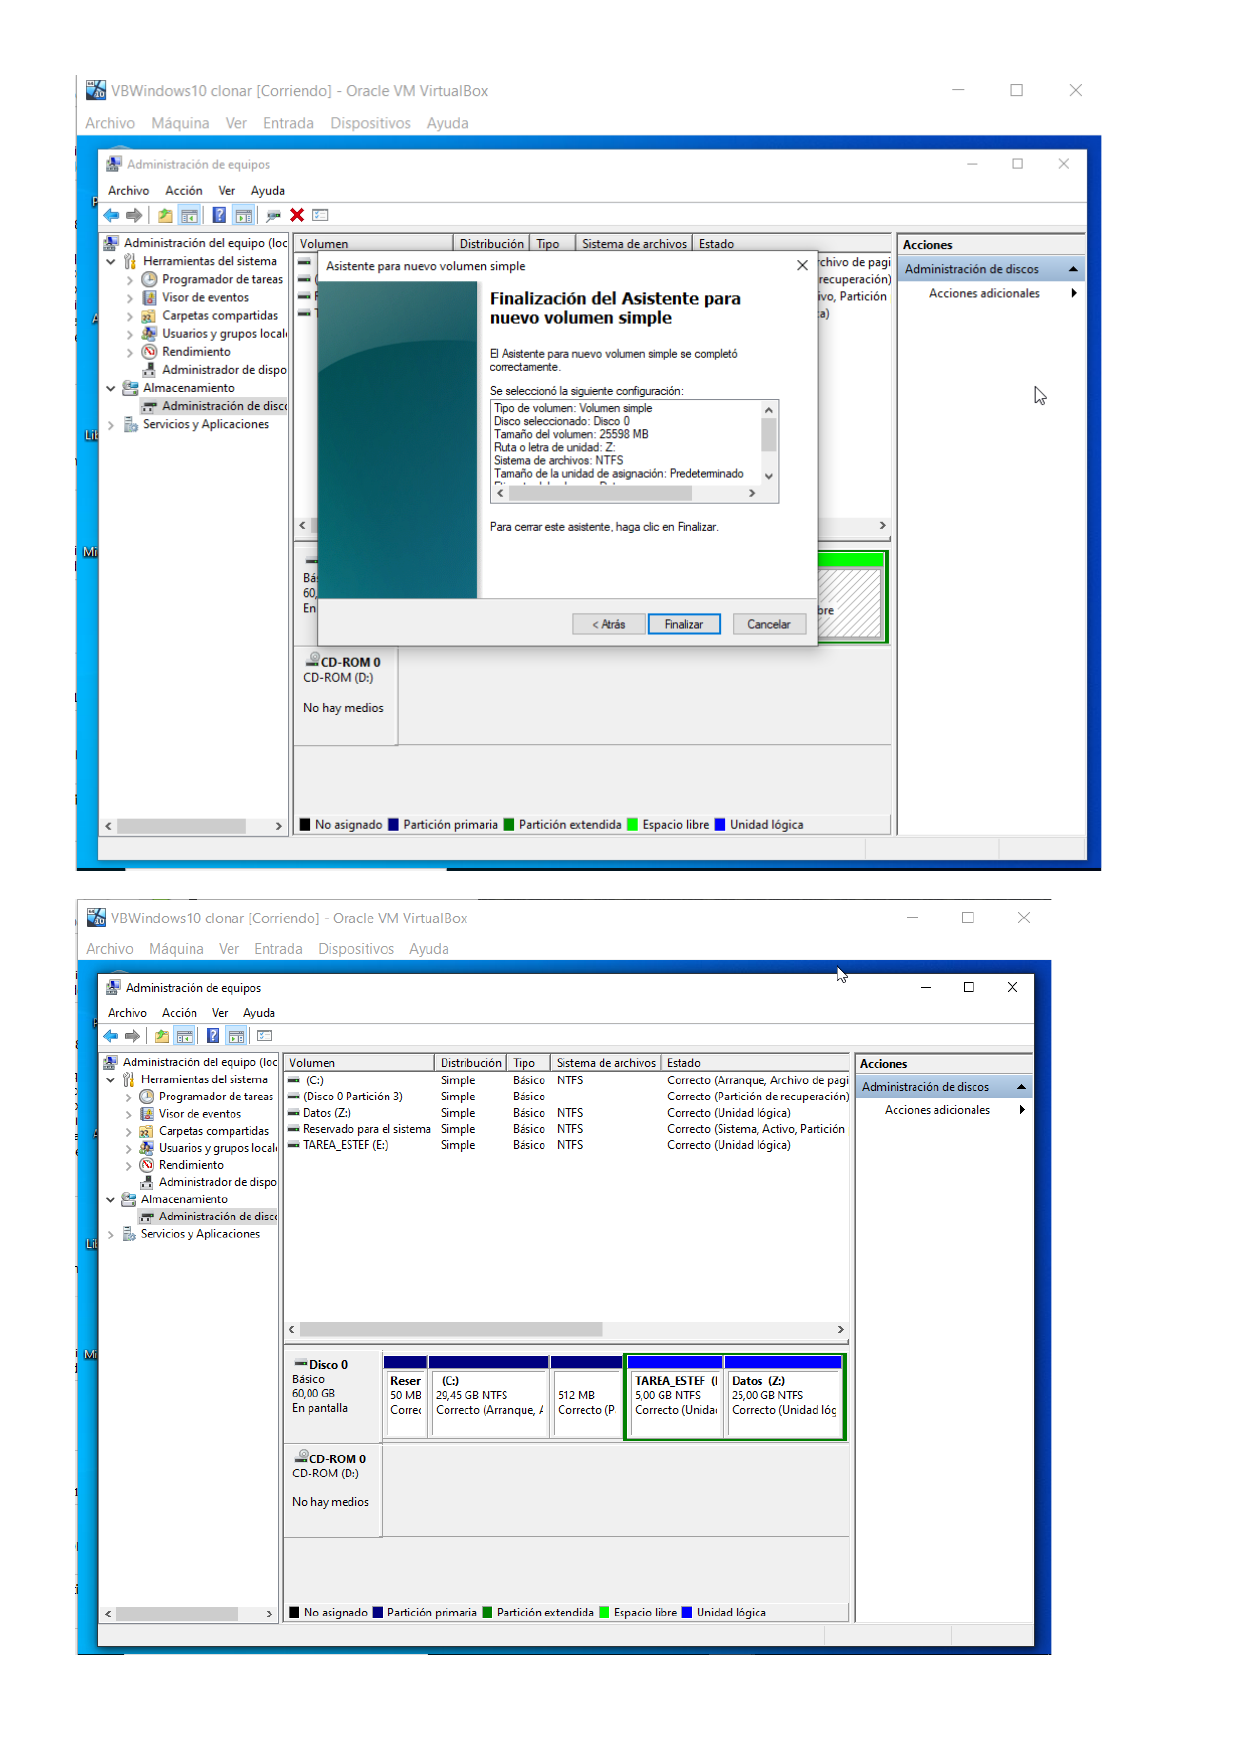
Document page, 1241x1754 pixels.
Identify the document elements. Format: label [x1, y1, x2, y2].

picture [75, 75, 1102, 871]
picture [75, 899, 1052, 1655]
